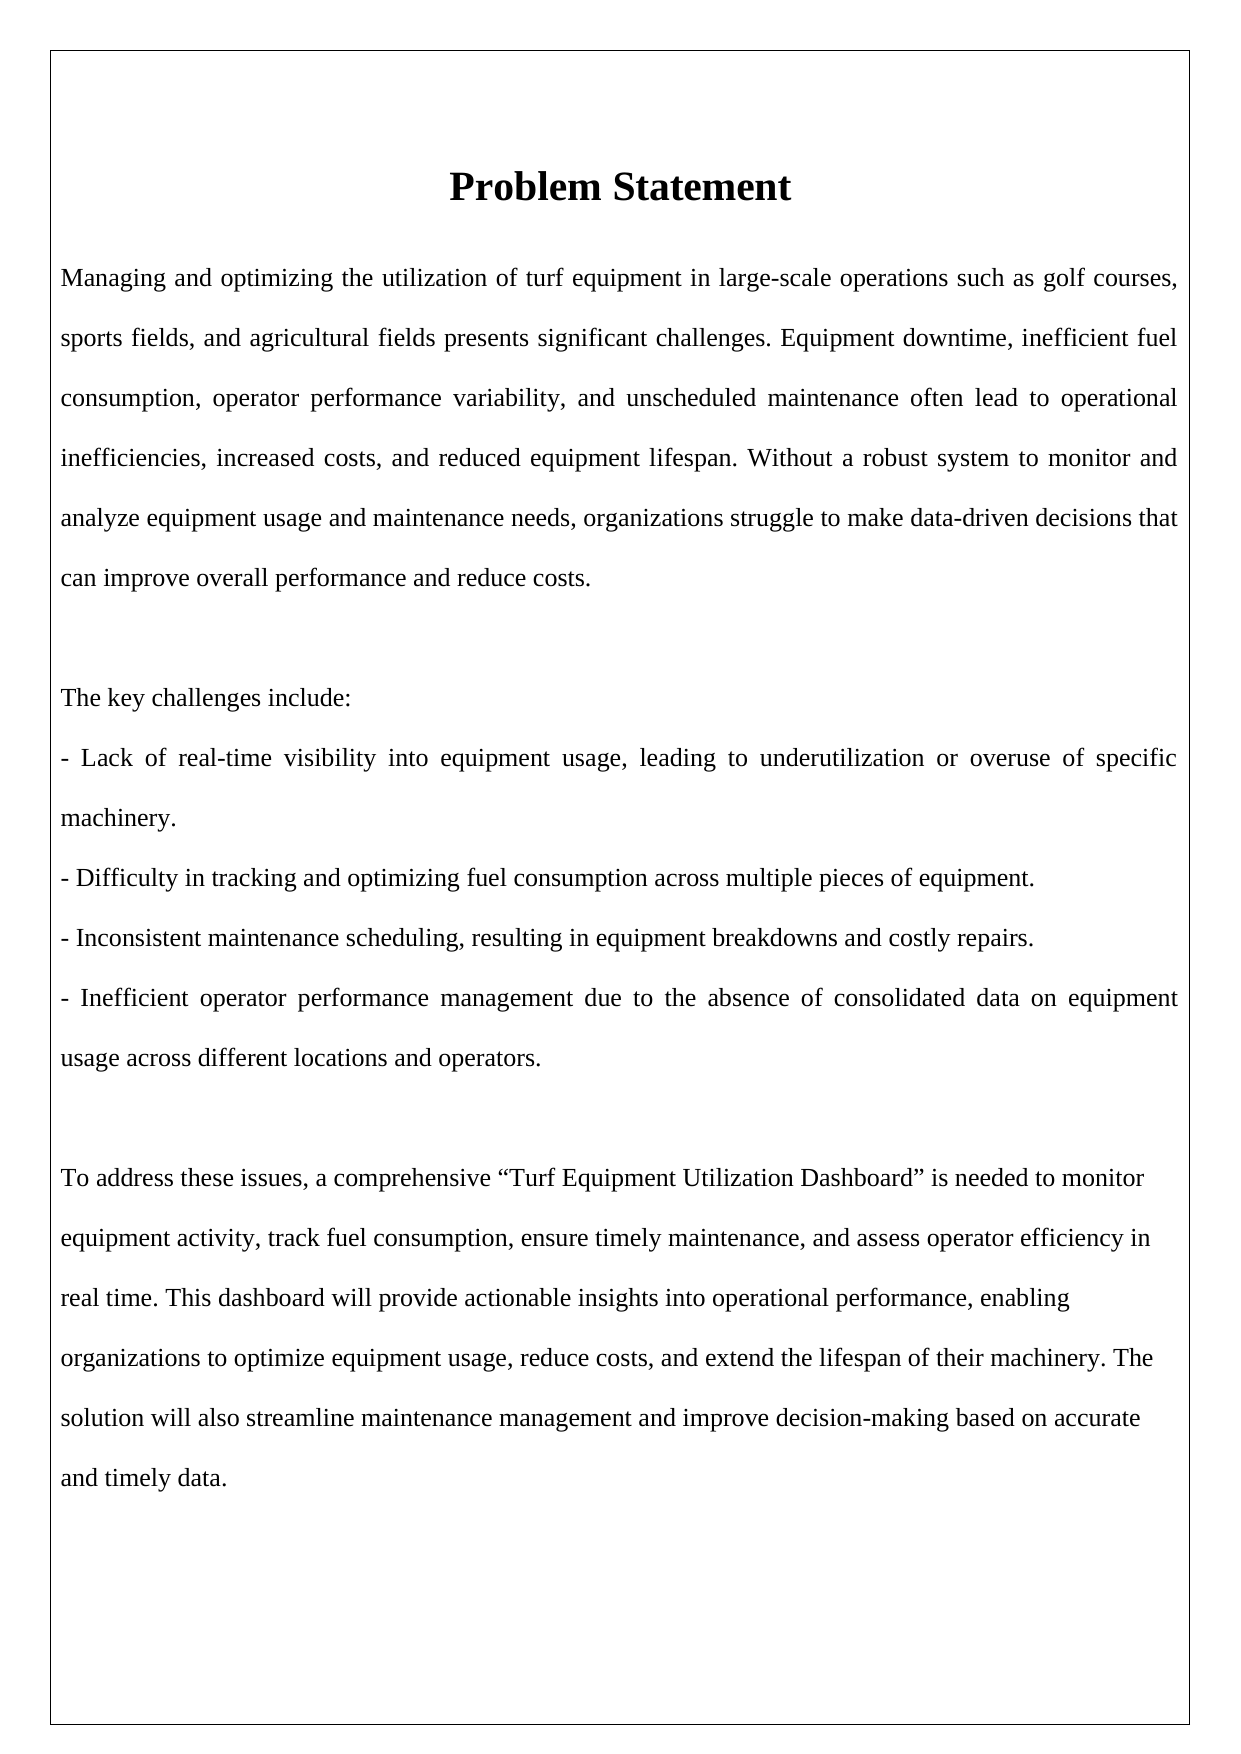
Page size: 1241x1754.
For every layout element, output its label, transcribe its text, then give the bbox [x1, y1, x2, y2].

text - Difficulty in tracking and optimizing fuel consumption across multiple pieces of equipment. [60, 862, 1180, 892]
subtitle Problem Statement [252, 162, 988, 209]
text The key challenges include: [60, 682, 1180, 712]
text To address these issues, a comprehensive “Turf Equipment Utilization Dashboard” is needed to monitor equipment activity, track fuel consumption, ensure timely maintenance, and assess operator efficiency in real time. This dashboard will provide actionable insights into operational performance, enabling organizations to optimize equipment usage, reduce costs, and extend the lifespan of their machinery. The solution will also streamline maintenance management and improve decision-making based on accurate and timely data. [60, 1162, 1180, 1492]
text Managing and optimizing the utilization of turf equipment in large-scale operations such as golf courses, sports fields, and agricultural fields presents significant challenges. Equipment downtime, inefficient fuel consumption, operator performance variability, and unscheduled maintenance often lead to operational inefficiencies, increased costs, and reduced equipment lifespan. Without a robust system to monitor and analyze equipment usage and maintenance needs, organizations struggle to make data-driven decisions that can improve overall performance and reduce costs. [60, 262, 1180, 592]
text - Inefficient operator performance management due to the absence of consolidated data on equipment usage across different locations and operators. [60, 982, 1180, 1072]
text - Inconsistent maintenance scheduling, resulting in equipment breakdowns and costly repairs. [60, 922, 1180, 952]
text - Lack of real-time visibility into equipment usage, leading to underutilization or overuse of specific machinery. [60, 742, 1180, 832]
